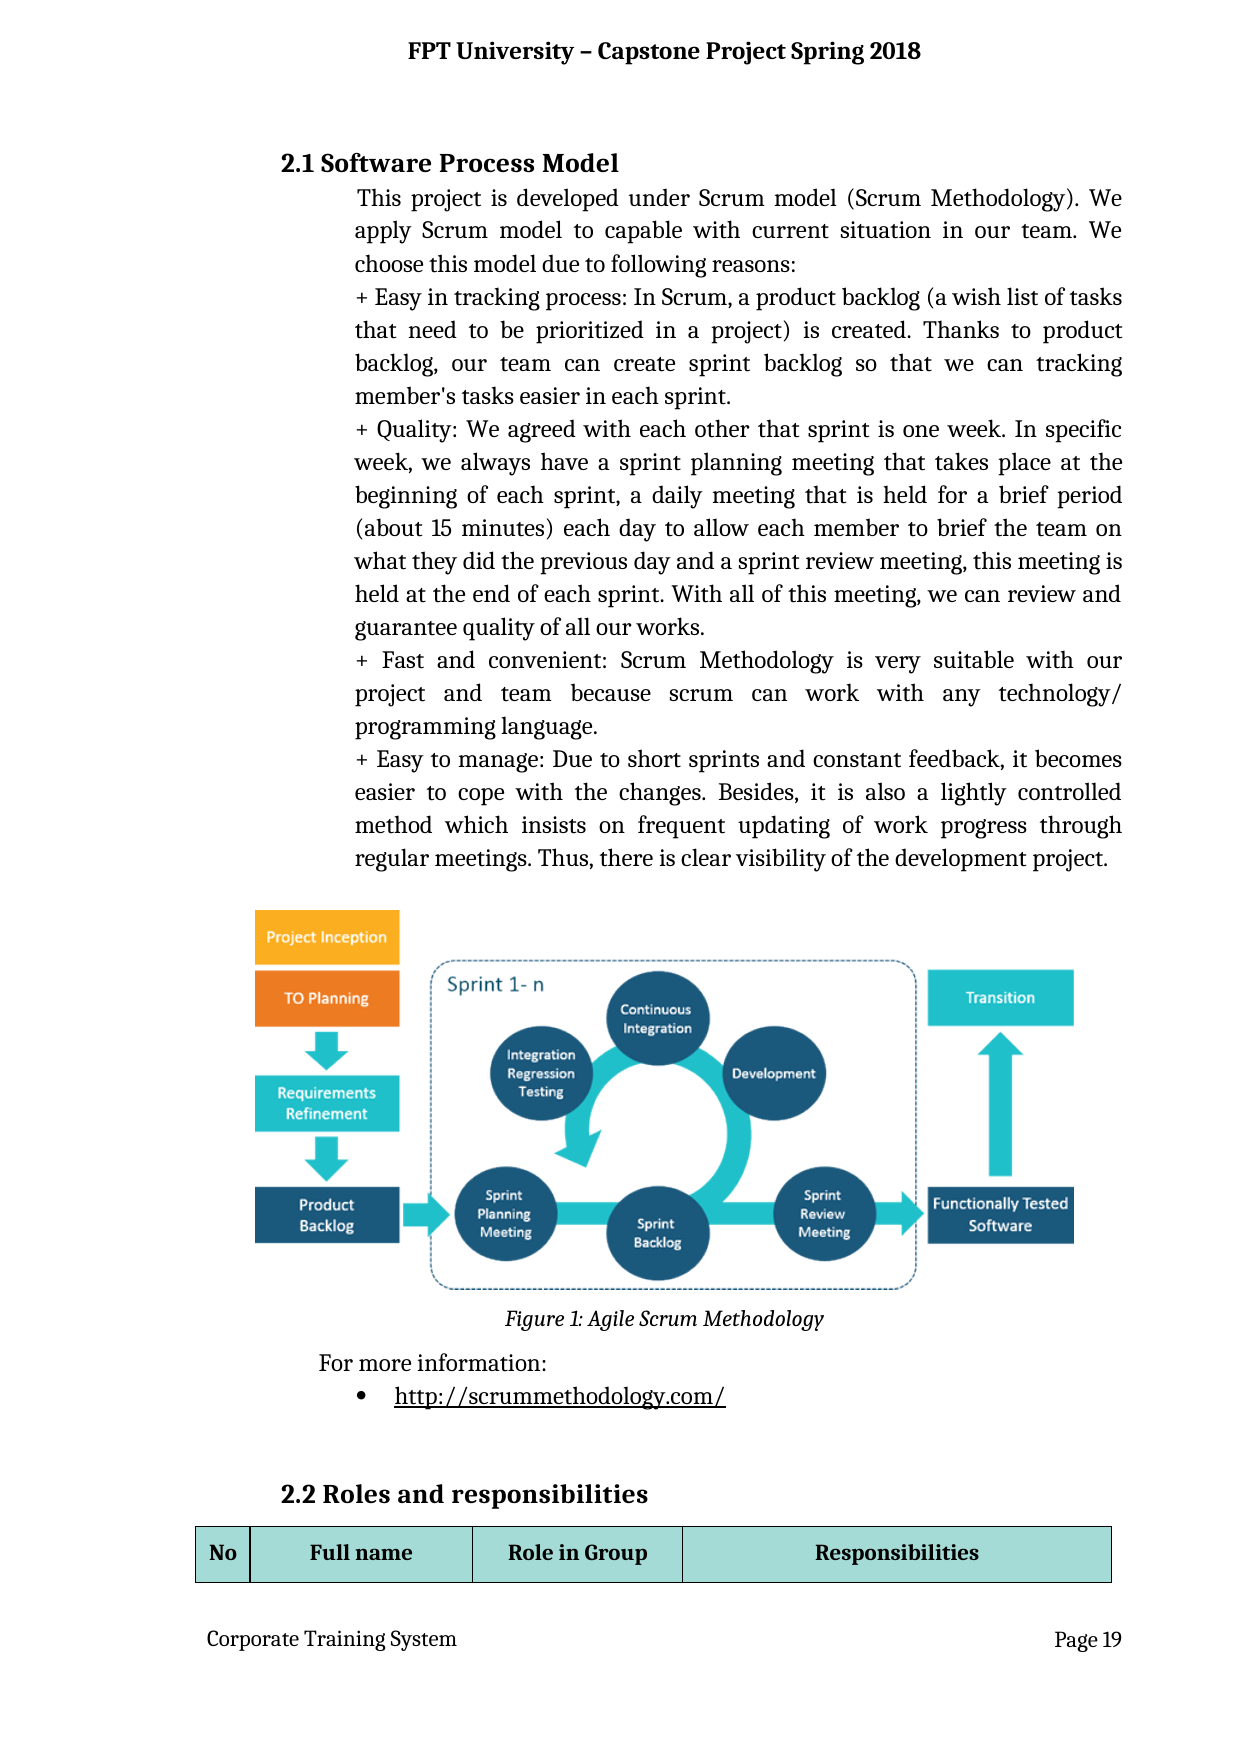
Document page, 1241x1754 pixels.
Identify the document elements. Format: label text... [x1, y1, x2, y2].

text + Quality: We agreed with each other that sprint is one week. In specific week, we always have a sprint planning meeting that takes place at the beginning of each sprint, a daily meeting that is held for a brief period (about 15 minutes) each day to allow each member to brief the team on what they did the previous day and a sprint review meeting, this meeting is held at the end of each sprint. With all of this meeting, we can review and guarantee quality of all our works. [354, 414, 1124, 641]
table_header No [196, 1527, 249, 1582]
table_header Full name [251, 1527, 472, 1582]
text + Easy to manage: Due to short sprints and constant feedback, it becomes easier to cope with the changes. Besides, it is also a lightly controlled method which insists on frequent updating of work progress through regular meetings. Thus, there is clear visibility of the development project. [354, 745, 1124, 873]
text + Easy in tracking process: In Scrum, a product backlog (a wish list of tasks that need to be prioritized in a project) is created. Thanks to product backlog, our team can create sprint backlog so that we can tracking member's tasks easier in each sprint. [354, 282, 1124, 410]
text 2.1 Software Process Model [281, 148, 1124, 179]
table_header Responsibilities [683, 1527, 1111, 1582]
text This project is developed under Scrum model (Scrum Methodology). We apply Scrum model to capable with current situation in our team. We choose this model due to following reasons: [354, 183, 1124, 278]
picture [255, 910, 1074, 1290]
text 2.2 Roles and responsibilities [281, 1479, 1124, 1511]
list http://scrummethodology.com/ [357, 1382, 1122, 1411]
text For more information: [318, 1349, 1124, 1378]
table_header Role in Group [473, 1527, 682, 1582]
text + Fast and convenient: Scrum Methodology is very suitable with our project and team because scrum can work with any technology/ programming language. [354, 646, 1124, 741]
